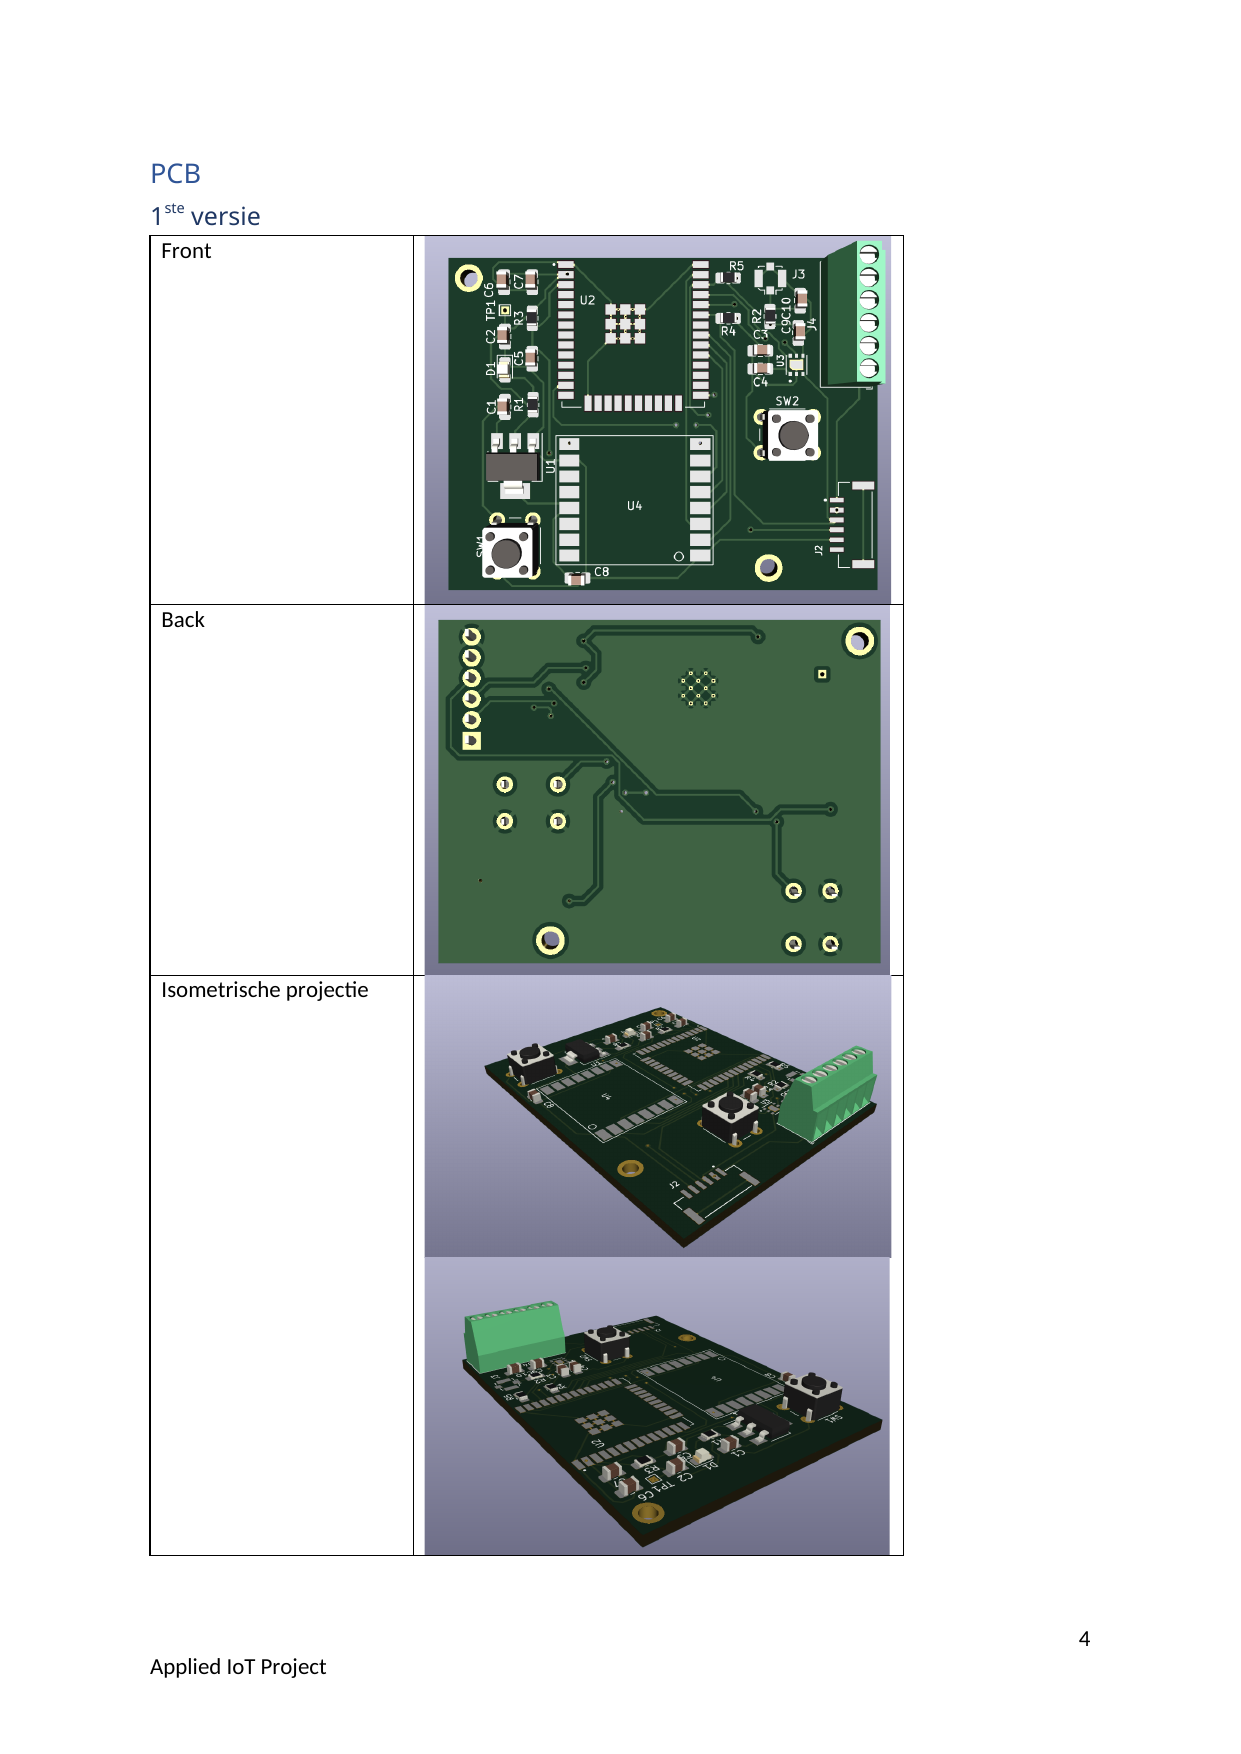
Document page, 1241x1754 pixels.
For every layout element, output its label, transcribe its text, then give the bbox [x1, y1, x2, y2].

picture [424, 236, 892, 604]
table_header [892, 236, 903, 604]
picture [424, 605, 892, 1555]
subtitle PCB [150, 154, 1090, 191]
subtitle 1ste versie [150, 198, 1090, 232]
table_cell [890, 976, 903, 1555]
table_cell Back [151, 605, 413, 974]
table_cell [890, 605, 903, 974]
table_header Front [151, 236, 413, 604]
table_header [414, 236, 424, 604]
table_cell [414, 976, 424, 1555]
table_cell Isometrische projectie [151, 976, 413, 1555]
table_cell [414, 605, 424, 974]
